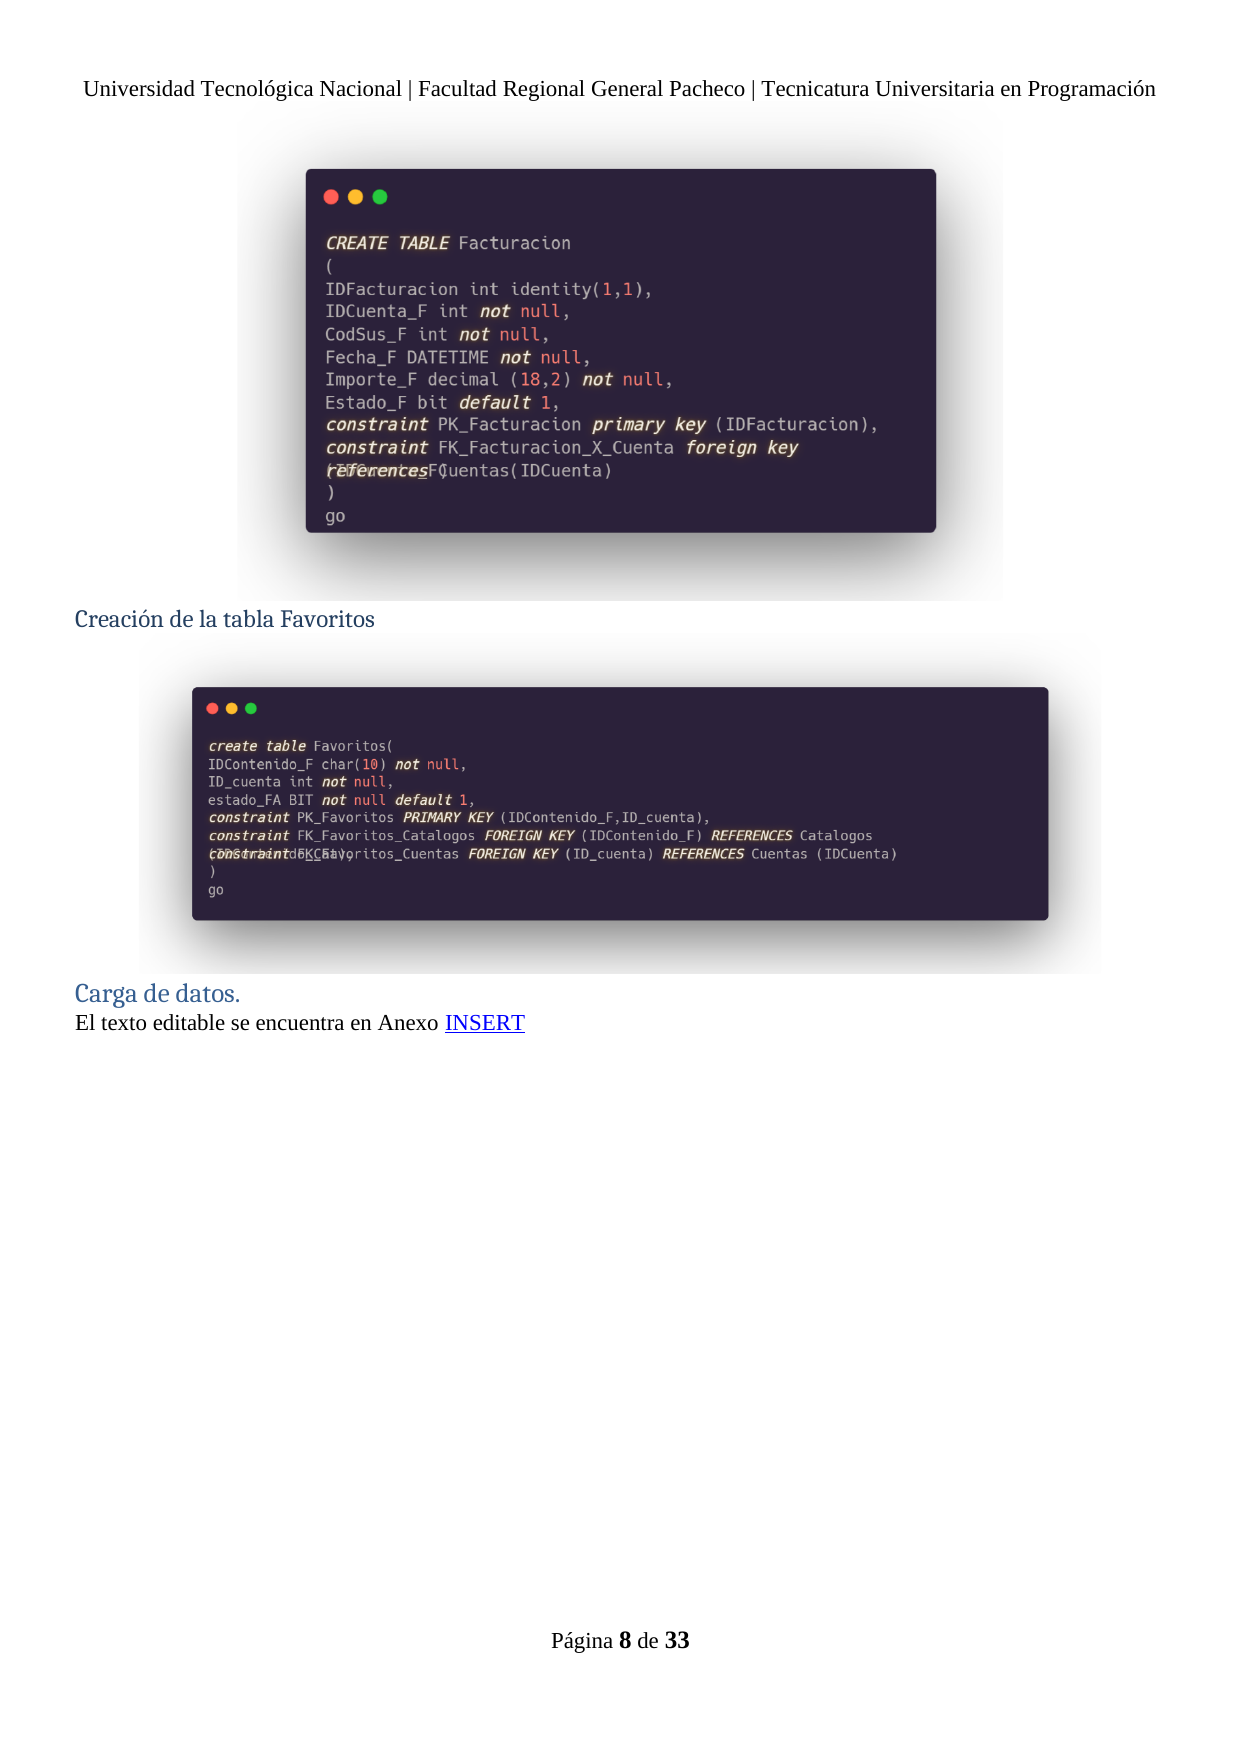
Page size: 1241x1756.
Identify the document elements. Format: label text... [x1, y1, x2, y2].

subtitle Carga de datos. [75, 978, 1165, 1009]
picture [138, 633, 1102, 974]
text El texto editable se encuentra en Anexo INSERT [75, 1009, 1165, 1036]
subtitle Creación de la tabla Favoritos [75, 605, 1165, 634]
picture [237, 101, 1004, 601]
